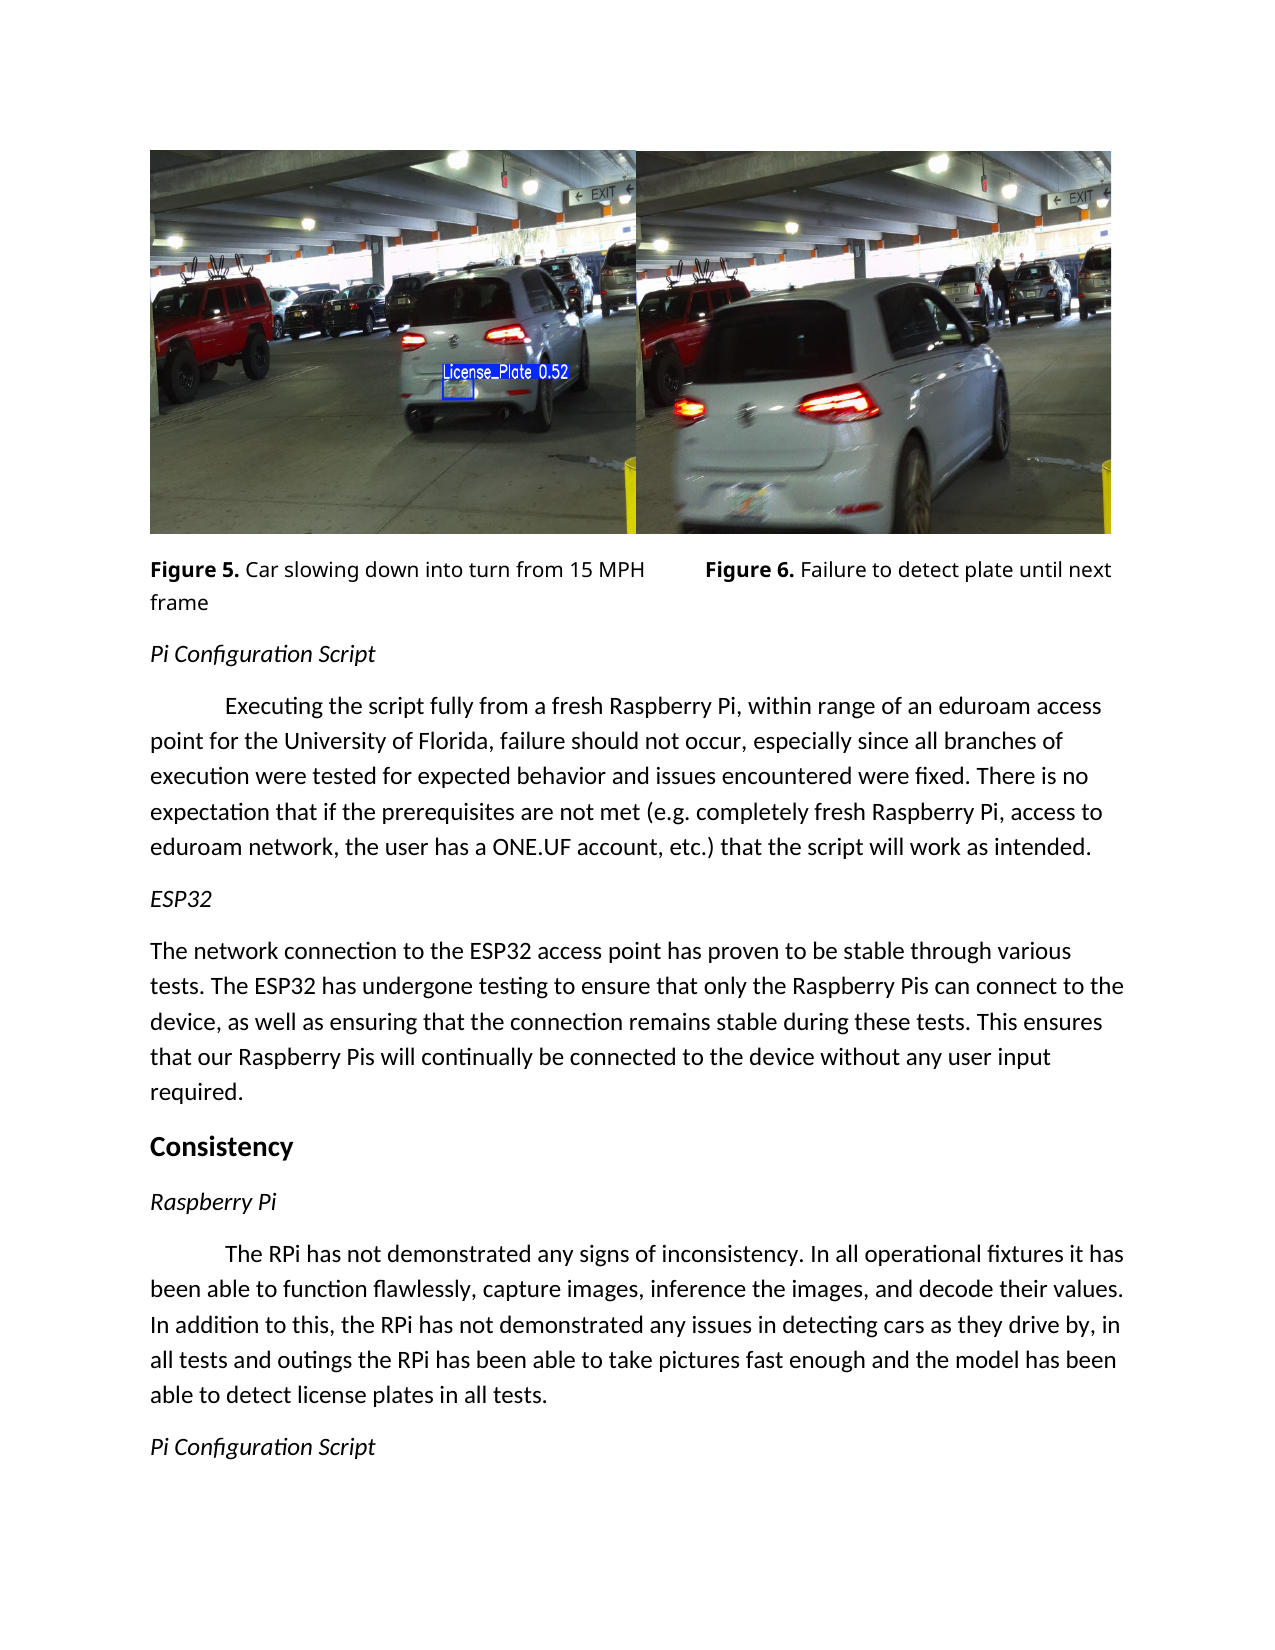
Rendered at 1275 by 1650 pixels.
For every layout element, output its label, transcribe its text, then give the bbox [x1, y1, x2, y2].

text Raspberry Pi [150, 1186, 1125, 1217]
text Pi Configuration Script [150, 1431, 1125, 1462]
text Figure 5. Car slowing down into turn from 15 MPH Figure 6. Failure to detect plate until next frame [150, 555, 1125, 617]
text The RPi has not demonstrated any signs of inconsistency. In all operational fixtures it has been able to function flawlessly, capture images, inference the images, and decode their values. In addition to this, the RPi has not demonstrated any issues in detecting cars as they drive by, in all tests and outings the RPi has been able to take pictures fast enough and the model has been able to detect license plates in all tests. [150, 1238, 1125, 1410]
text ESP32 [150, 883, 1125, 914]
picture [150, 150, 1112, 534]
text Executing the script fully from a fresh Raspberry Pi, within range of an eduroam access point for the University of Florida, failure should not occur, especially since all branches of execution were tested for expected behavior and issues encountered were fixed. There is no expectation that if the prerequisites are not met (e.g. completely fresh Raspberry Pi, access to eduroam network, the user has a ONE.UF account, etc.) that the script will work as intended. [150, 690, 1125, 862]
text Consistency [150, 1128, 1125, 1164]
text Pi Configuration Script [150, 638, 1125, 668]
text The network connection to the ESP32 access point has proven to be stable through various tests. The ESP32 has undergone testing to ensure that only the Raspberry Pis can connect to the device, as well as ensuring that the connection remains stable during these tests. This ensures that our Raspberry Pis will continually be connected to the device without any user input required. [150, 935, 1125, 1107]
